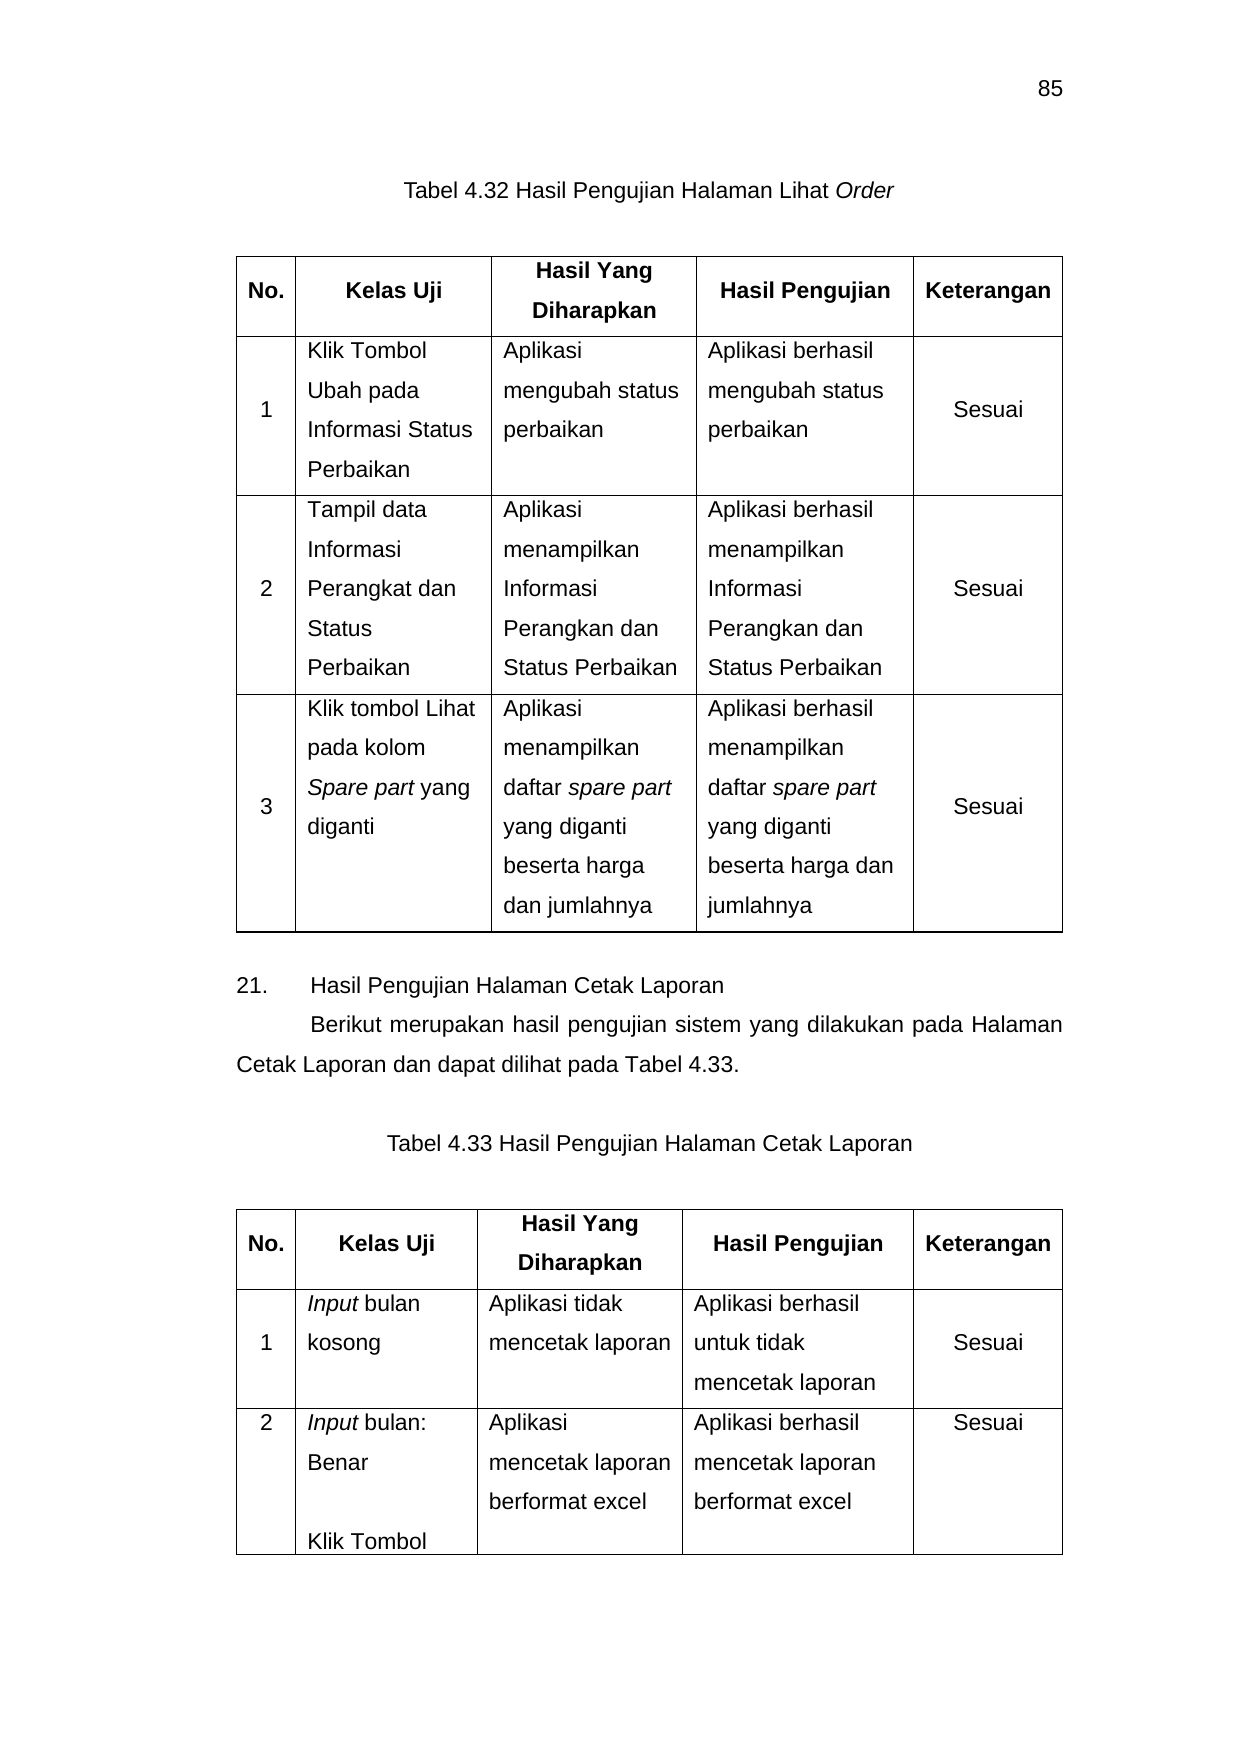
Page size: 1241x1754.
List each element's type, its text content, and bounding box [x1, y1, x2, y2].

table_header Keterangan [914, 257, 1062, 336]
table_cell Aplikasi berhasil untuk tidak mencetak laporan [683, 1290, 913, 1408]
table_cell Input bulan: Benar Klik Tombol Excel [296, 1409, 477, 1554]
table_cell Tampil data Informasi Perangkat dan Status Perbaikan [296, 496, 491, 693]
table_cell Aplikasi berhasil menampilkan daftar spare part yang diganti beserta harga dan jumlahnya [697, 695, 913, 931]
table_cell Sesuai [914, 1409, 1062, 1554]
table_cell 2 [237, 496, 295, 693]
table_header No. [237, 1210, 295, 1289]
table_cell Sesuai [914, 1290, 1062, 1408]
table_cell Sesuai [914, 496, 1062, 693]
table_cell Klik tombol Lihat pada kolom Spare part yang diganti [296, 695, 491, 931]
table_cell Sesuai [914, 337, 1062, 495]
list Berikut merupakan hasil pengujian sistem yang dilakukan pada Halaman Cetak Laporan dan dapat dilihat pada Tabel 4.33. [236, 1011, 1063, 1077]
table_cell Aplikasi menampilkan Informasi Perangkan dan Status Perbaikan [492, 496, 696, 693]
text Tabel 4.33 Hasil Pengujian Halaman Cetak Laporan [236, 1130, 1063, 1156]
table_cell Klik Tombol Ubah pada Informasi Status Perbaikan [296, 337, 491, 495]
table_cell Aplikasi mengubah status perbaikan [492, 337, 696, 495]
table_cell Sesuai [914, 695, 1062, 931]
table_cell 3 [237, 695, 295, 931]
table_cell Input bulan kosong [296, 1290, 477, 1408]
table_cell 1 [237, 1290, 295, 1408]
table_cell Aplikasi mencetak laporan berformat excel [478, 1409, 682, 1554]
table_cell Aplikasi tidak mencetak laporan [478, 1290, 682, 1408]
table_header Kelas Uji [296, 1210, 477, 1289]
table_header Hasil Pengujian [697, 257, 913, 336]
table_cell Aplikasi menampilkan daftar spare part yang diganti beserta harga dan jumlahnya [492, 695, 696, 931]
table_header No. [237, 257, 295, 336]
table_cell 1 [237, 337, 295, 495]
table_header Hasil Yang Diharapkan [478, 1210, 682, 1289]
table_header Hasil Pengujian [683, 1210, 913, 1289]
table_cell Aplikasi berhasil menampilkan Informasi Perangkan dan Status Perbaikan [697, 496, 913, 693]
table_header Kelas Uji [296, 257, 491, 336]
list Hasil Pengujian Halaman Cetak Laporan [236, 972, 1063, 998]
table_cell 2 [237, 1409, 295, 1554]
table_cell Aplikasi berhasil mencetak laporan berformat excel [683, 1409, 913, 1554]
table_header Keterangan [914, 1210, 1062, 1289]
text Tabel 4.32 Hasil Pengujian Halaman Lihat Order [236, 177, 1063, 203]
table_header Hasil Yang Diharapkan [492, 257, 696, 336]
table_cell Aplikasi berhasil mengubah status perbaikan [697, 337, 913, 495]
